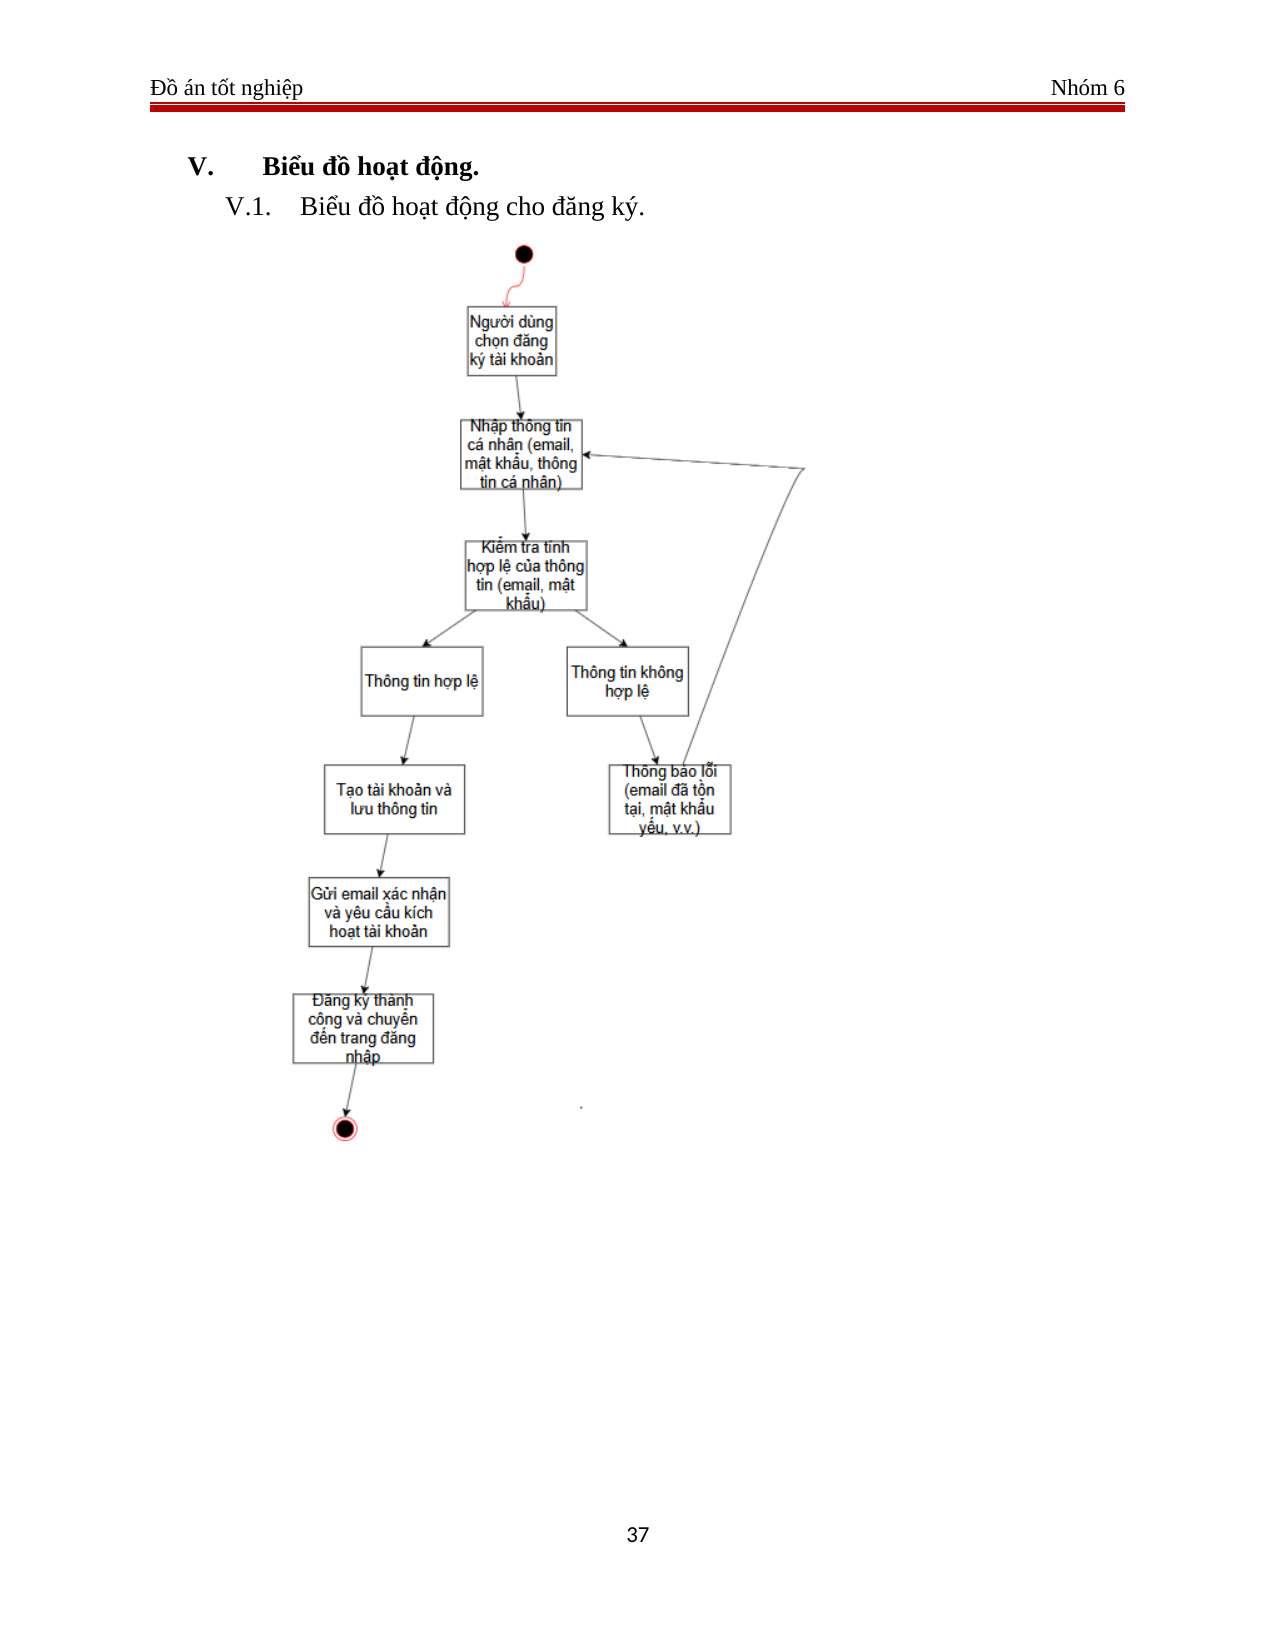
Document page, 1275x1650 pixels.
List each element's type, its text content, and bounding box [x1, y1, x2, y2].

subtitle Biểu đồ hoạt động cho đăng ký. [225, 190, 1125, 221]
subtitle Biểu đồ hoạt động. [187, 150, 1125, 181]
picture [150, 225, 902, 1190]
